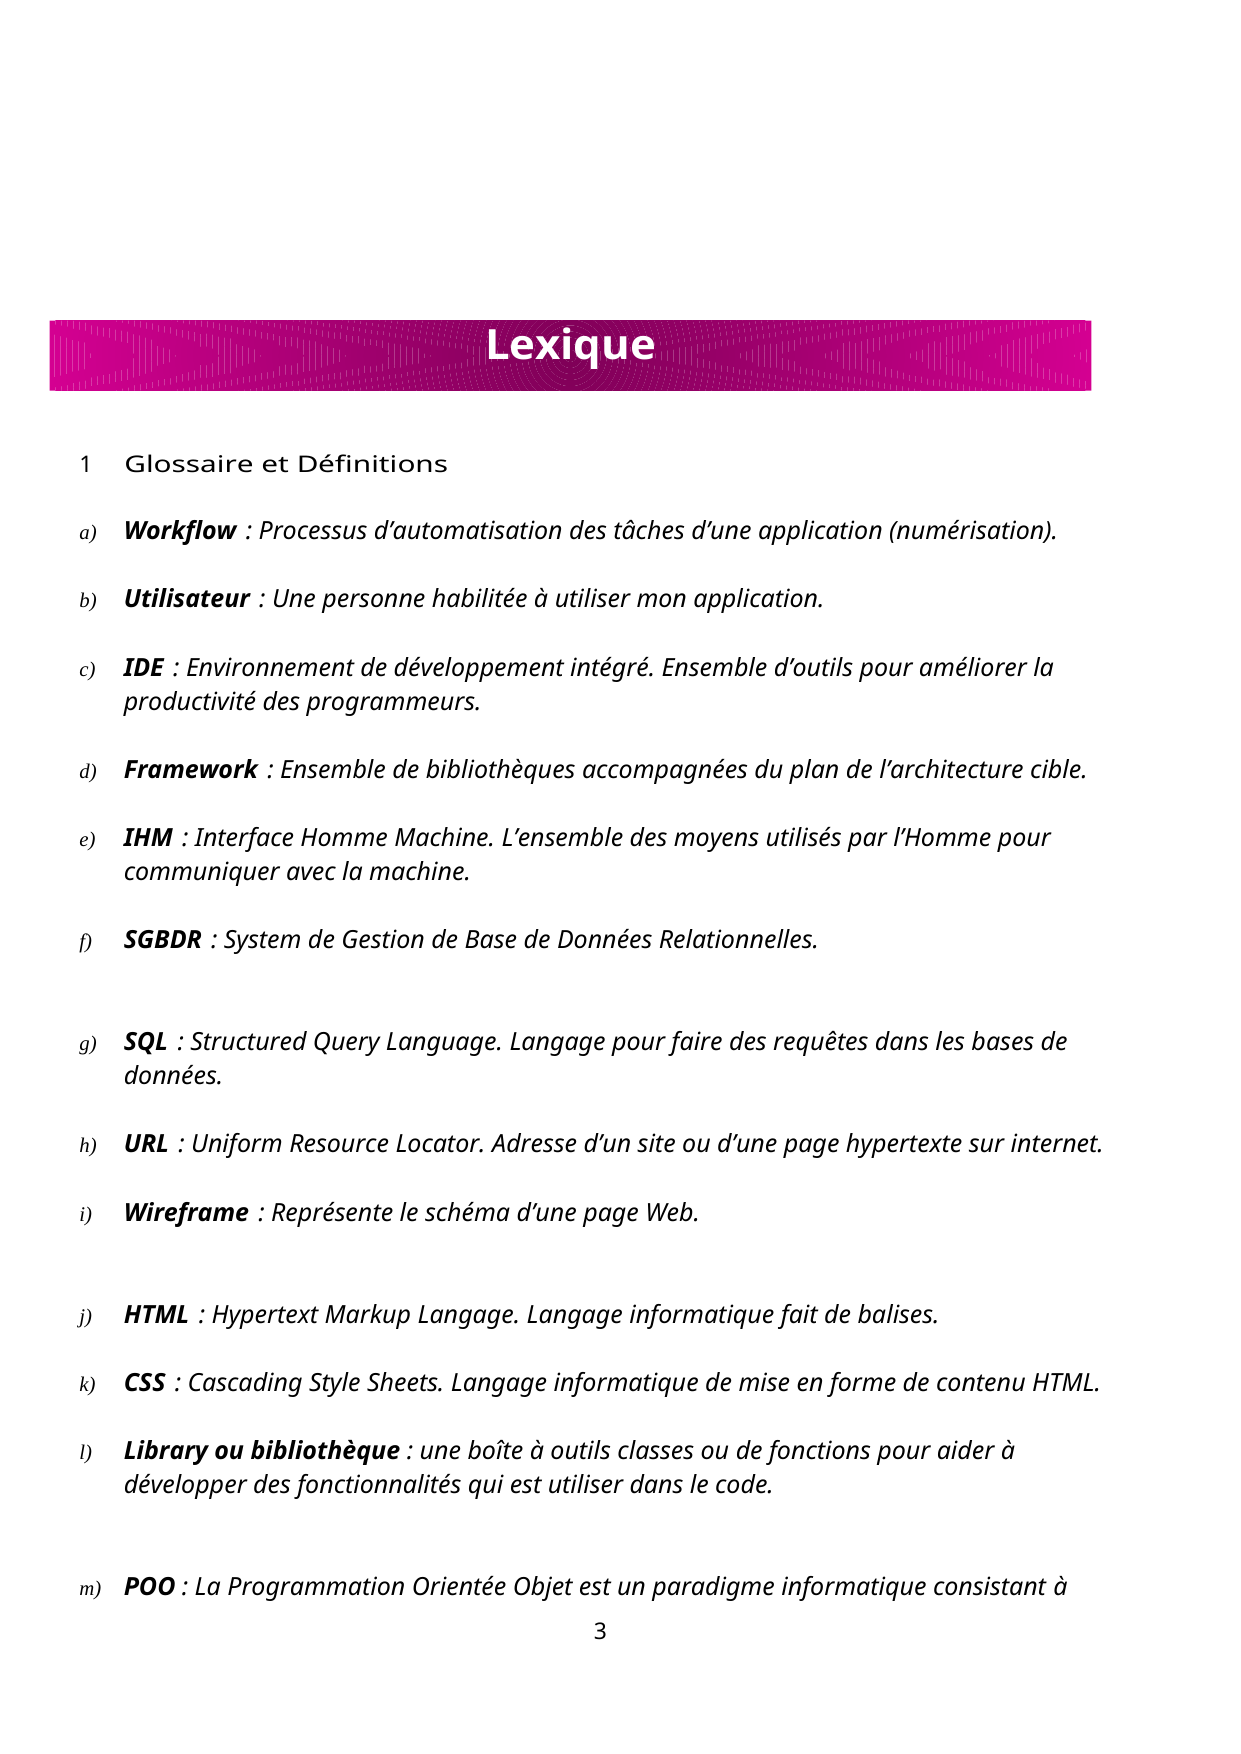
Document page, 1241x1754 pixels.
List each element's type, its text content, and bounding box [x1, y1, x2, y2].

list Workflow : Processus d’automatisation des tâches d’une application (numérisation). [79, 513, 1121, 547]
list Wireframe : Représente le schéma d’une page Web. [79, 1194, 1121, 1228]
list IDE : Environnement de développement intégré. Ensemble d’outils pour améliorer la productivité des programmeurs. [79, 649, 1121, 717]
list SGBDR : System de Gestion de Base de Données Relationnelles. [79, 922, 1121, 956]
list Utilisateur : Une personne habilitée à utiliser mon application. [79, 581, 1121, 615]
list SQL : Structured Query Language. Langage pour faire des requêtes dans les bases de données. [79, 1024, 1121, 1092]
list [79, 1569, 1121, 1603]
list URL : Uniform Resource Locator. Adresse d’un site ou d’une page hypertexte sur internet. [79, 1126, 1121, 1160]
list Framework : Ensemble de bibliothèques accompagnées du plan de l’architecture cible. [79, 751, 1121, 785]
list HTML : Hypertext Markup Langage. Langage informatique fait de balises. [79, 1296, 1121, 1330]
list Library ou bibliothèque : une boîte à outils classes ou de fonctions pour aider à développer des fonctionnalités qui est utiliser dans le code. [79, 1433, 1121, 1501]
list CSS : Cascading Style Sheets. Langage informatique de mise en forme de contenu HTML. [79, 1364, 1121, 1398]
text Glossaire et Définitions [79, 448, 1121, 479]
list IHM : Interface Homme Machine. L’ensemble des moyens utilisés par l’Homme pour communiquer avec la machine. [79, 819, 1121, 888]
